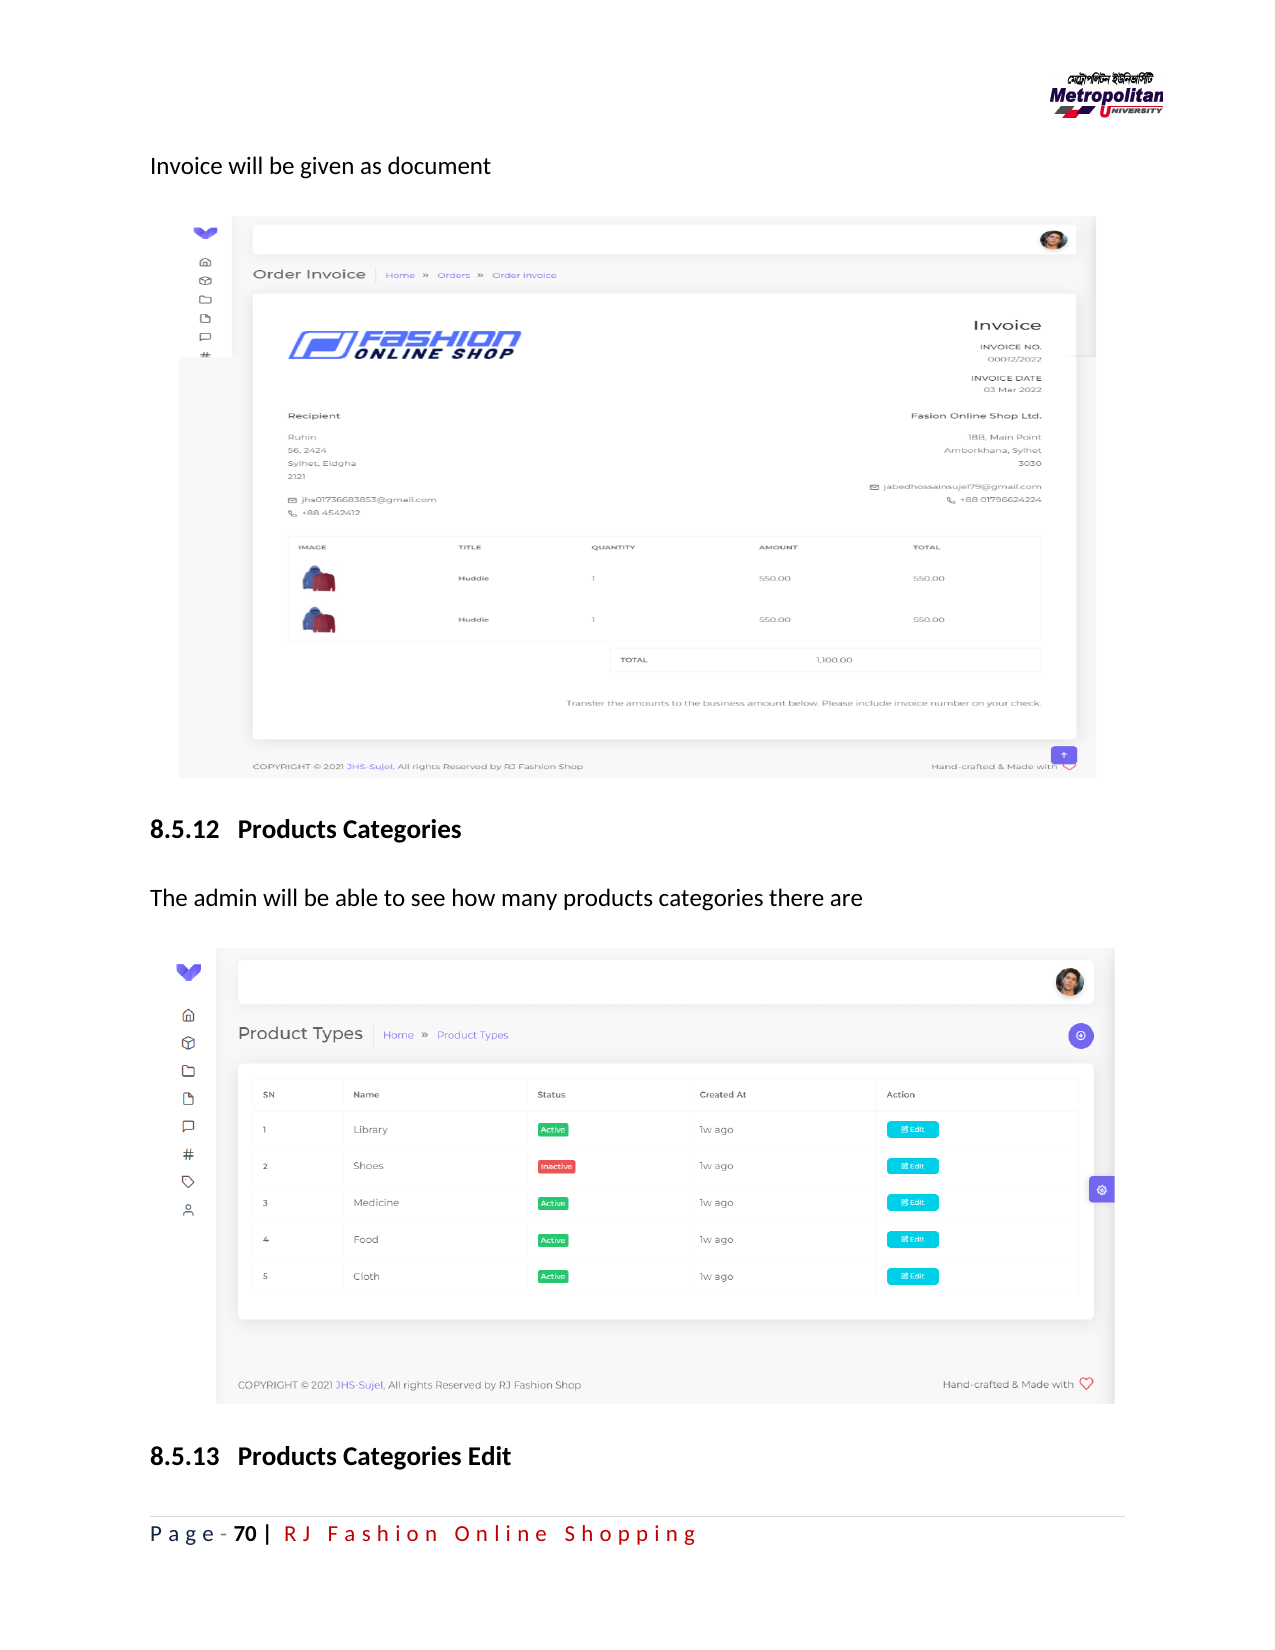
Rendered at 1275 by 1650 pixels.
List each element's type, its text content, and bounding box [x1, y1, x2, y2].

text Invoice will be given as document [150, 150, 1125, 181]
picture [160, 948, 1115, 1404]
picture [1050, 72, 1163, 118]
text The admin will be able to see how many products categories there are [150, 882, 1125, 912]
text 8.5.13 Products Categories Edit [150, 1439, 1125, 1472]
text 8.5.12 Products Categories [150, 813, 1125, 846]
picture [178, 216, 1097, 778]
